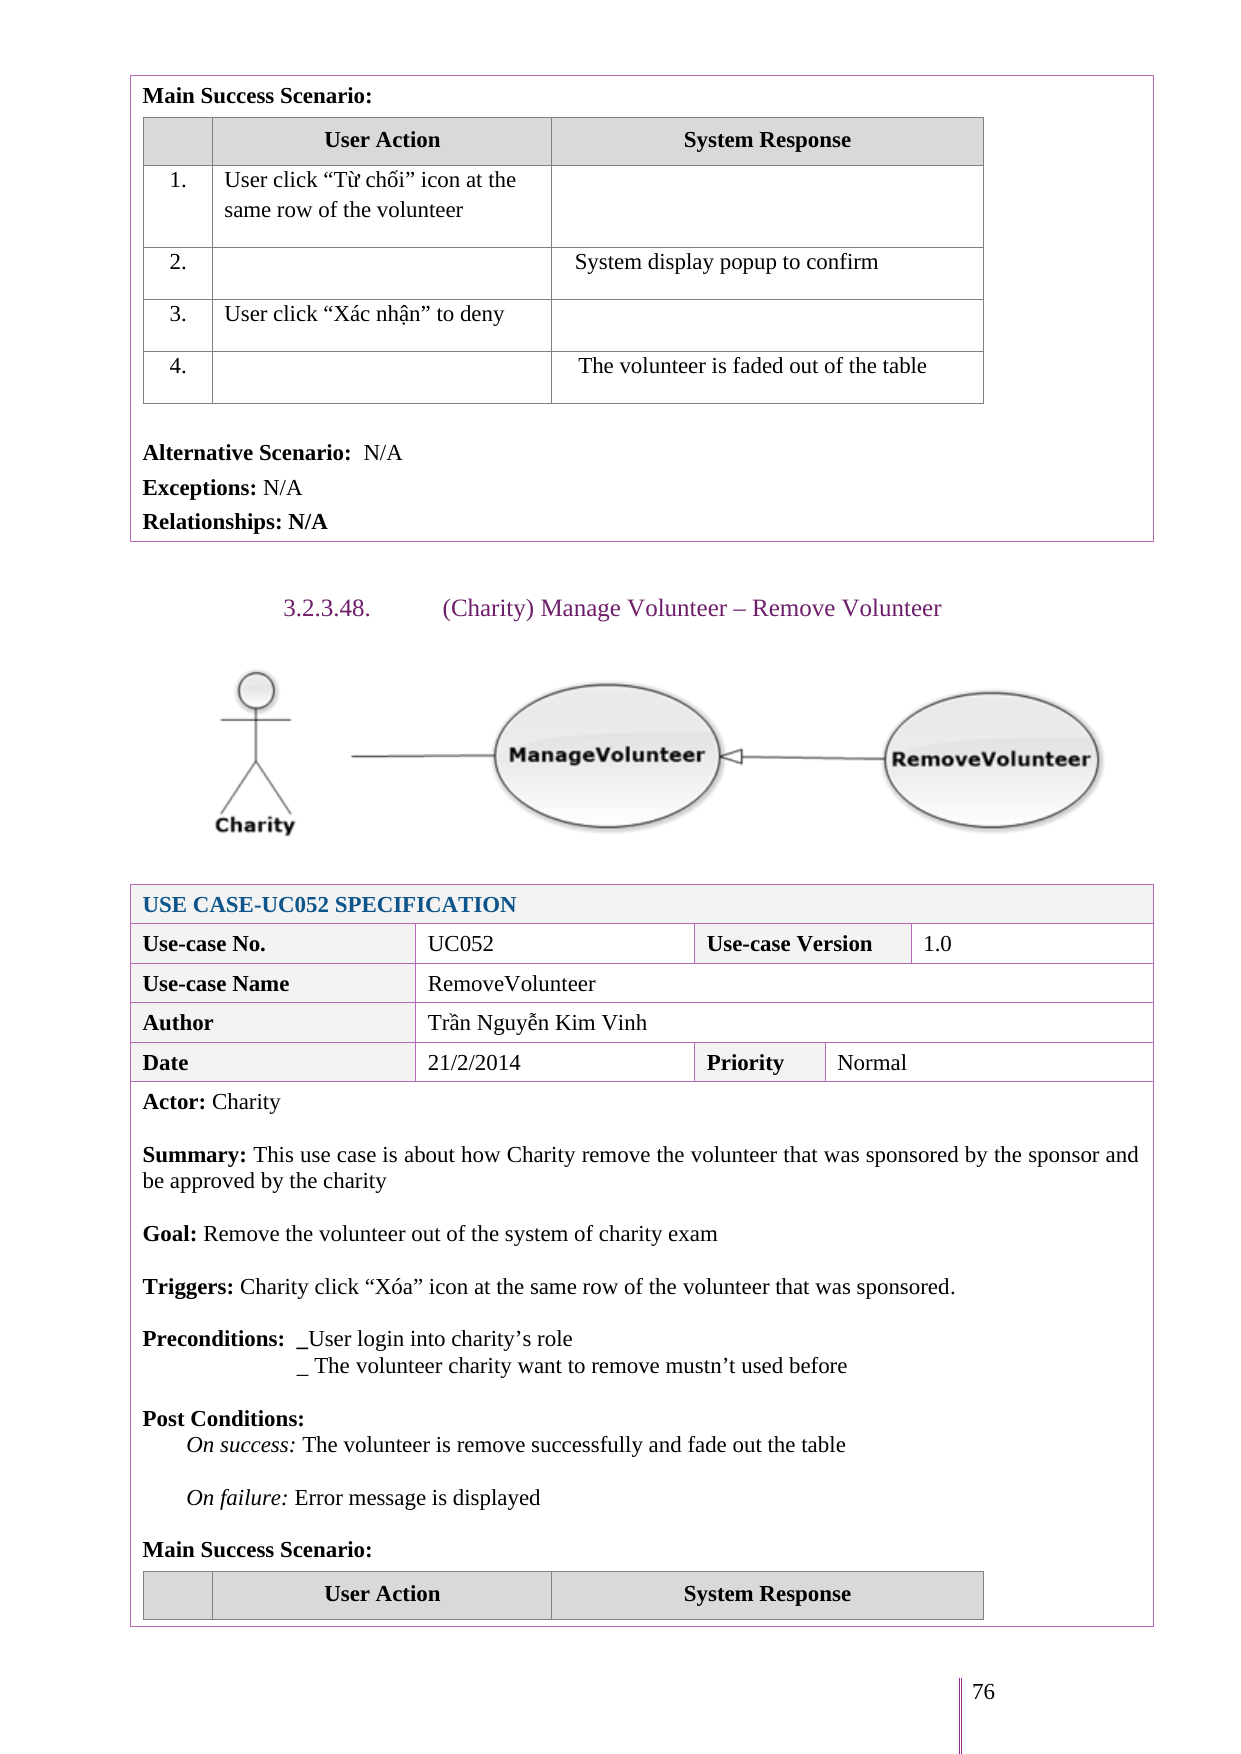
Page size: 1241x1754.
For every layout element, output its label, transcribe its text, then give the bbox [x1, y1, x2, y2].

table_cell 21/2/2014 [416, 1043, 694, 1081]
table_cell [131, 76, 1153, 541]
table_cell Use-case Version [695, 924, 911, 963]
subtitle (Charity) Manage Volunteer – Remove Volunteer [283, 593, 1165, 622]
table_cell RemoveVolunteer [416, 964, 1153, 1002]
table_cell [131, 1082, 1153, 1626]
table_cell Date [131, 1043, 415, 1081]
picture [142, 656, 1118, 860]
table_cell UC052 [416, 924, 694, 963]
table_cell Normal [826, 1043, 1153, 1081]
table_cell Priority [695, 1043, 825, 1081]
table_header USE CASE-UC052 SPECIFICATION [131, 885, 1153, 923]
table_cell Use-case No. [131, 924, 415, 963]
table_cell 1.0 [912, 924, 1153, 963]
table_cell Use-case Name [131, 964, 415, 1002]
table_cell Author [131, 1003, 415, 1042]
table_cell Trần Nguyễn Kim Vinh [416, 1003, 1153, 1042]
